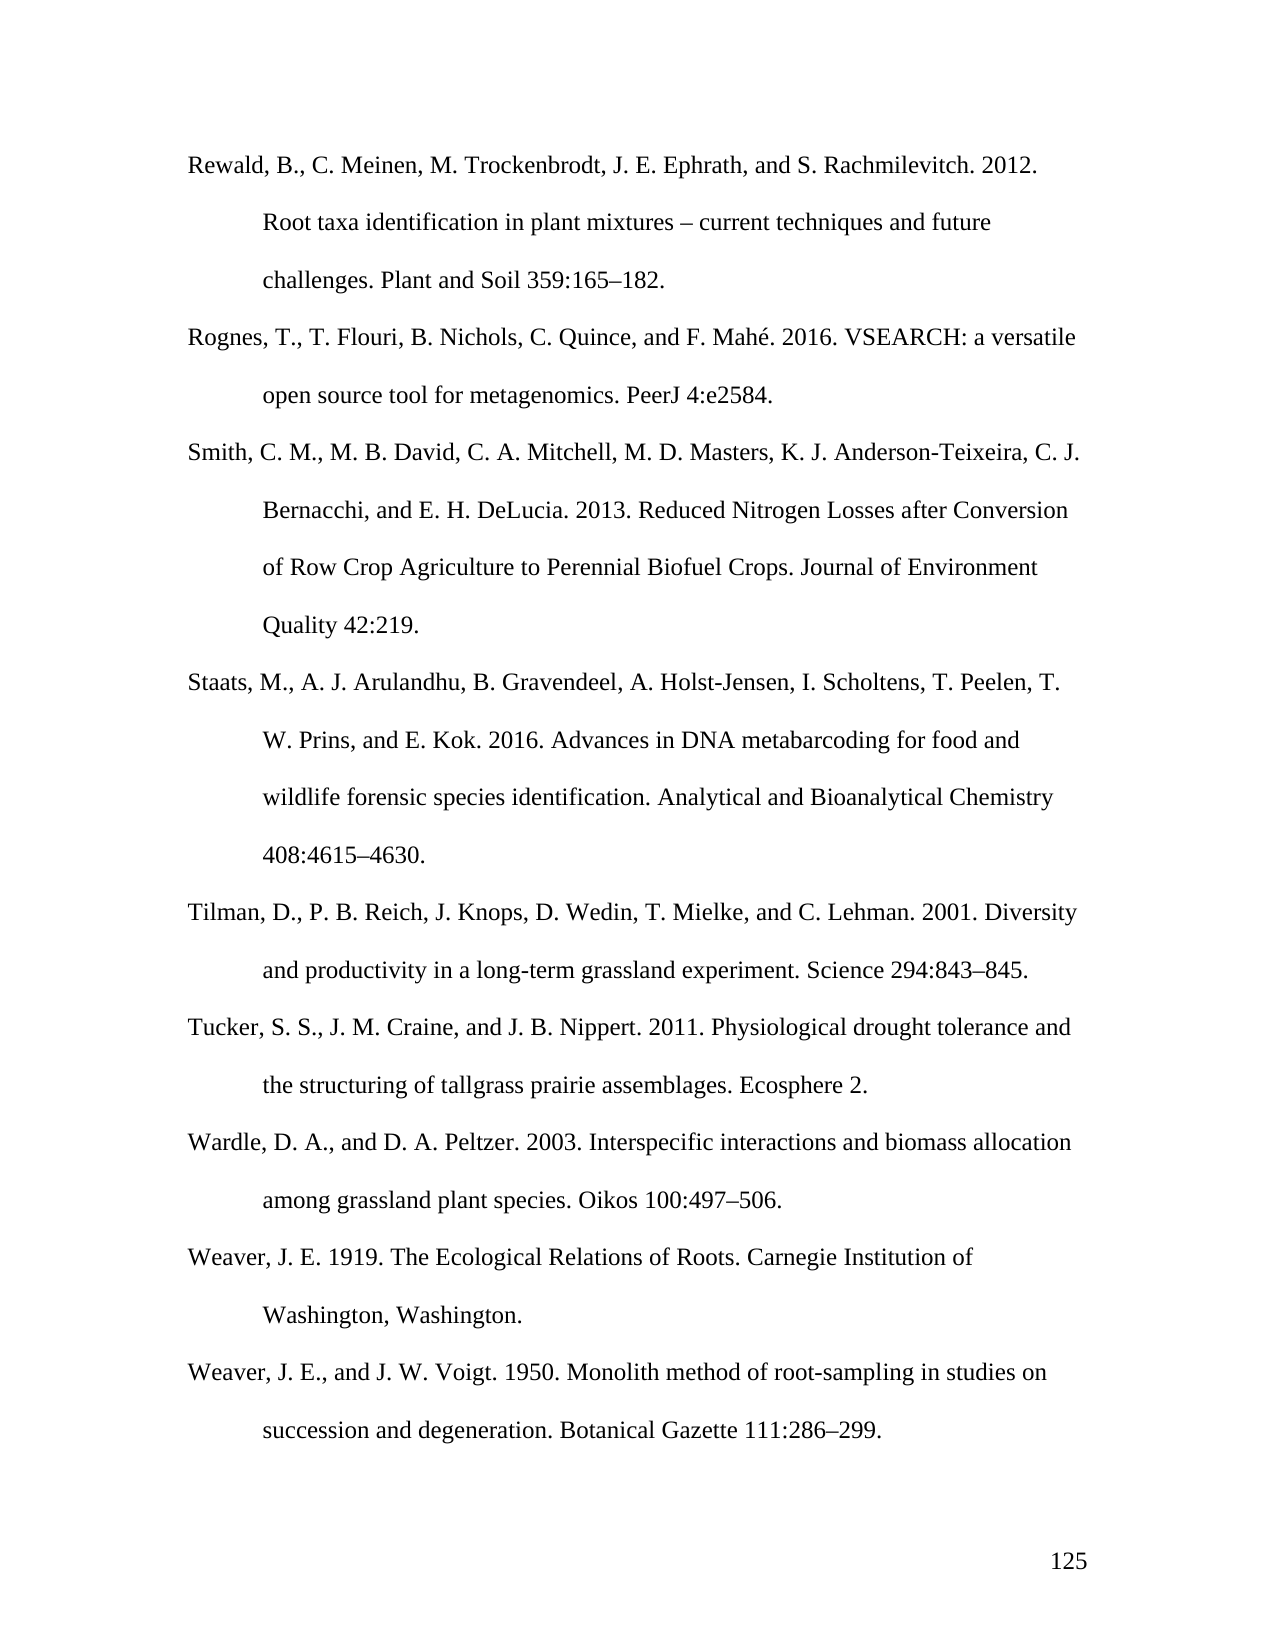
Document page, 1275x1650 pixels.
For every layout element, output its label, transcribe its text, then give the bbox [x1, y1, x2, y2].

text Rewald, B., C. Meinen, M. Trockenbrodt, J. E. Ephrath, and S. Rachmilevitch. 2012. Root taxa identification in plant mixtures – current techniques and future challenges. Plant and Soil 359:165–182. [187, 150, 1087, 294]
text Weaver, J. E. 1919. The Ecological Relations of Roots. Carnegie Institution of Washington, Washington. [187, 1242, 1087, 1329]
text Staats, M., A. J. Arulandhu, B. Gravendeel, A. Holst-Jensen, I. Scholtens, T. Peelen, T. W. Prins, and E. Kok. 2016. Advances in DNA metabarcoding for food and wildlife forensic species identification. Analytical and Bioanalytical Chemistry 408:4615–4630. [187, 667, 1087, 869]
text Wardle, D. A., and D. A. Peltzer. 2003. Interspecific interactions and biomass allocation among grassland plant species. Oikos 100:497–506. [187, 1127, 1087, 1214]
text Tilman, D., P. B. Reich, J. Knops, D. Wedin, T. Mielke, and C. Lehman. 2001. Diversity and productivity in a long-term grassland experiment. Science 294:843–845. [187, 897, 1087, 984]
text Weaver, J. E., and J. W. Voigt. 1950. Monolith method of root-sampling in studies on succession and degeneration. Botanical Gazette 111:286–299. [187, 1357, 1087, 1444]
text Tucker, S. S., J. M. Craine, and J. B. Nippert. 2011. Physiological drought tolerance and the structuring of tallgrass prairie assemblages. Ecosphere 2. [187, 1012, 1087, 1099]
text Smith, C. M., M. B. David, C. A. Mitchell, M. D. Masters, K. J. Anderson-Teixeira, C. J. Bernacchi, and E. H. DeLucia. 2013. Reduced Nitrogen Losses after Conversion of Row Crop Agriculture to Perennial Biofuel Crops. Journal of Environment Quality 42:219. [187, 437, 1087, 639]
text Rognes, T., T. Flouri, B. Nichols, C. Quince, and F. Mahé. 2016. VSEARCH: a versatile open source tool for metagenomics. PeerJ 4:e2584. [187, 322, 1087, 409]
